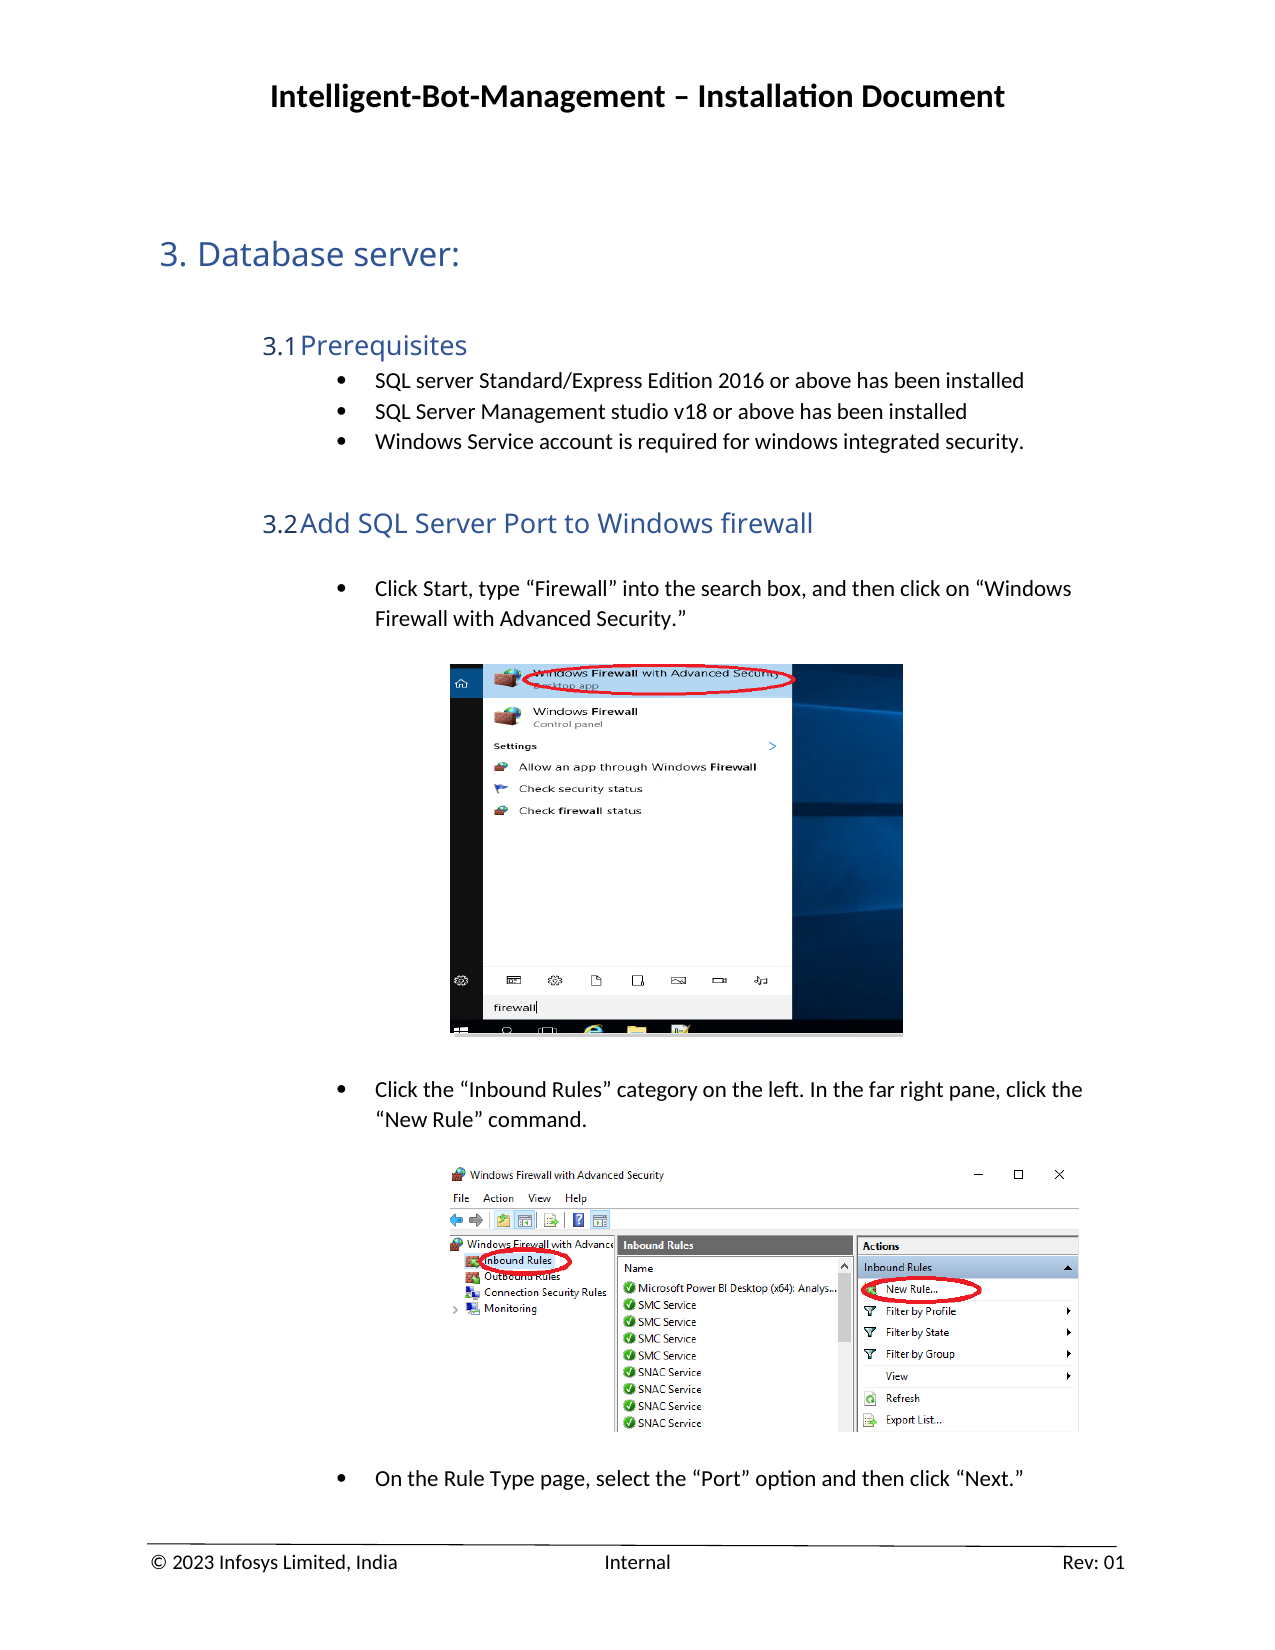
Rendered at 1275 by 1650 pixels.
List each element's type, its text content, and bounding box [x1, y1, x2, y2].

list On the Rule Type page, select the “Port” option and then click “Next.” [337, 1464, 1125, 1492]
subtitle Add SQL Server Port to Windows firewall [262, 504, 1125, 541]
list Windows Service account is required for windows integrated security. [337, 427, 1125, 455]
picture [450, 1166, 1083, 1432]
subtitle Database server: [159, 231, 1125, 276]
picture [450, 664, 919, 1043]
list Click the “Inbound Rules” category on the left. In the far right pane, click the “New Rule” command. [337, 1075, 1125, 1133]
subtitle Prerequisites [262, 327, 1125, 364]
list Click Start, type “Firewall” into the search box, and then click on “Windows Firewall with Advanced Security.” [337, 574, 1125, 632]
list SQL Server Management studio v18 or above has been installed [337, 397, 1125, 425]
list SQL server Standard/Express Edition 2016 or above has been installed [337, 367, 1125, 395]
